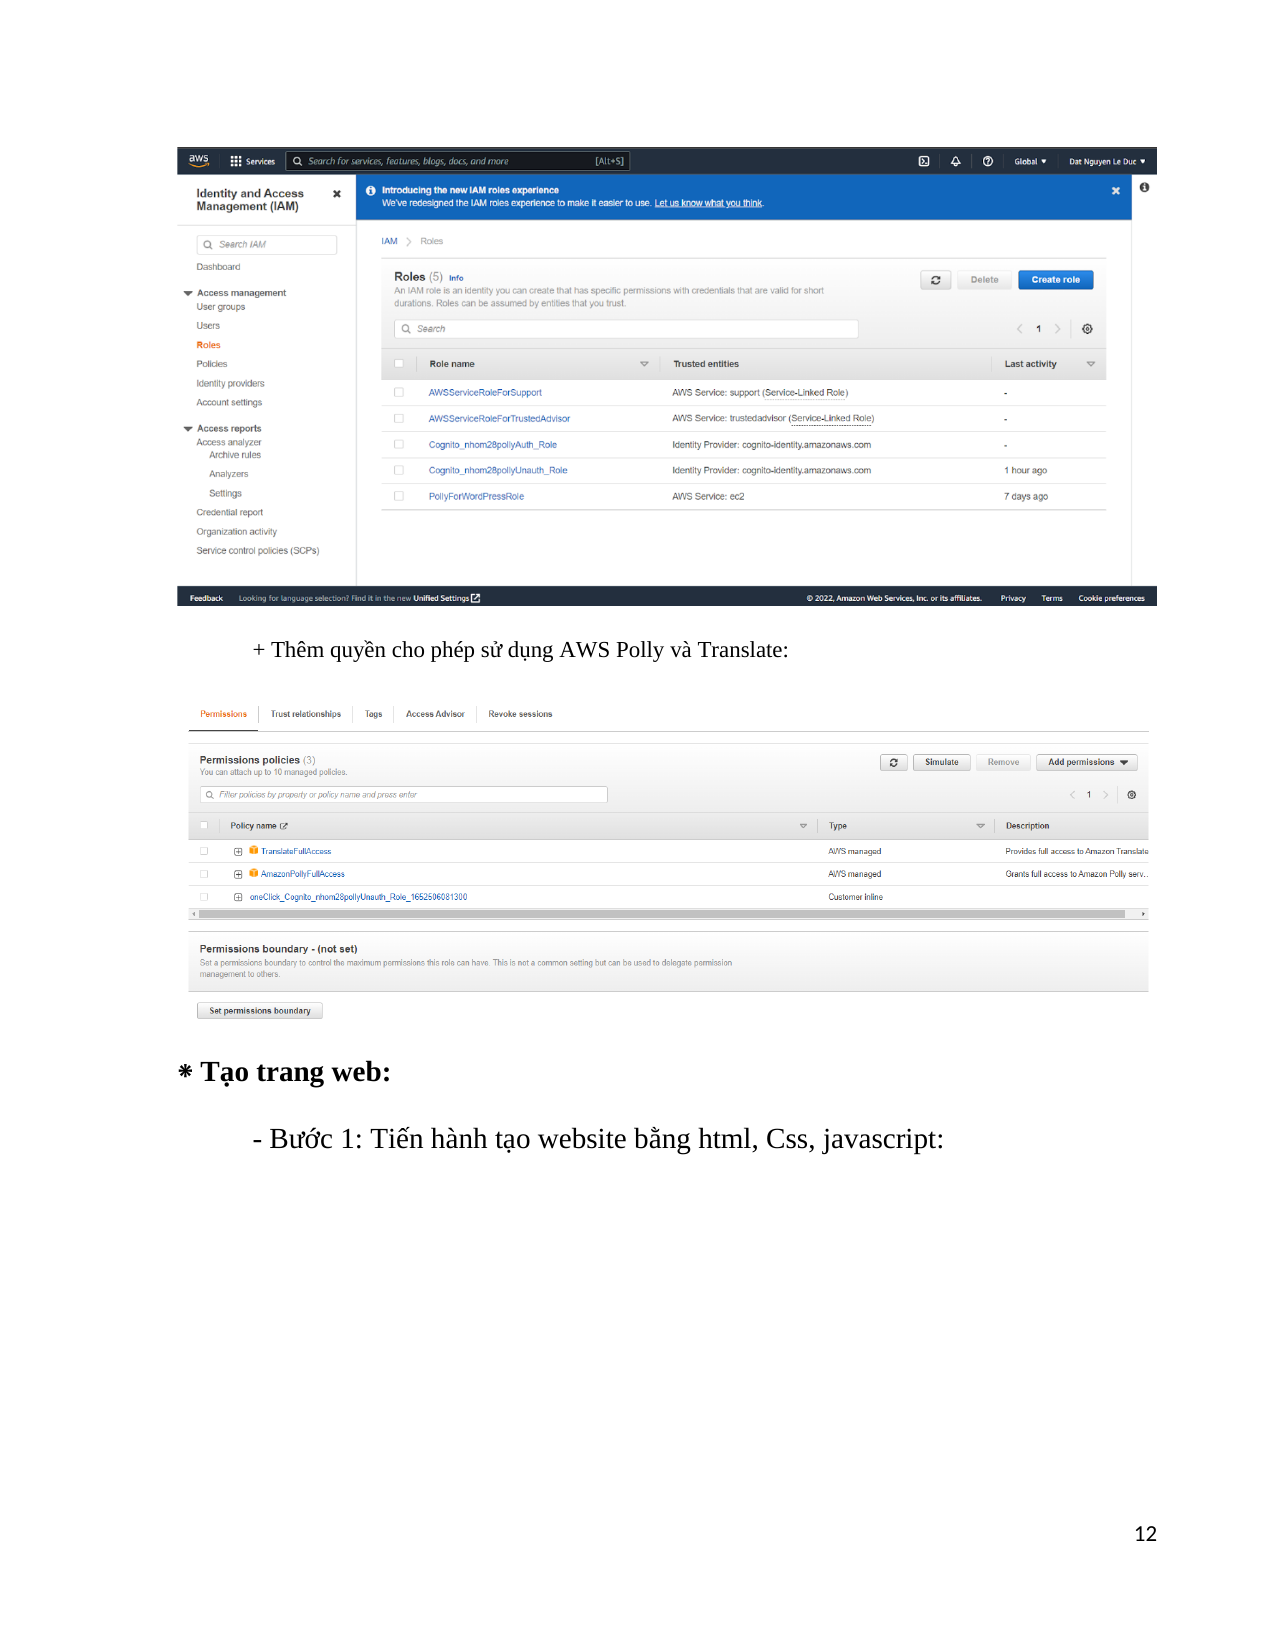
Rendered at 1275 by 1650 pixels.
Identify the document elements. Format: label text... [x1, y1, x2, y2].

picture [177, 147, 1157, 606]
text - Bước 1: Tiến hành tạo website bằng html, Css, javascript: [177, 1121, 1157, 1154]
picture [177, 692, 1157, 1024]
text ⁕ Tạo trang web: [177, 1054, 1157, 1087]
text + Thêm quyền cho phép sử dụng AWS Polly và Translate: [177, 636, 1157, 663]
